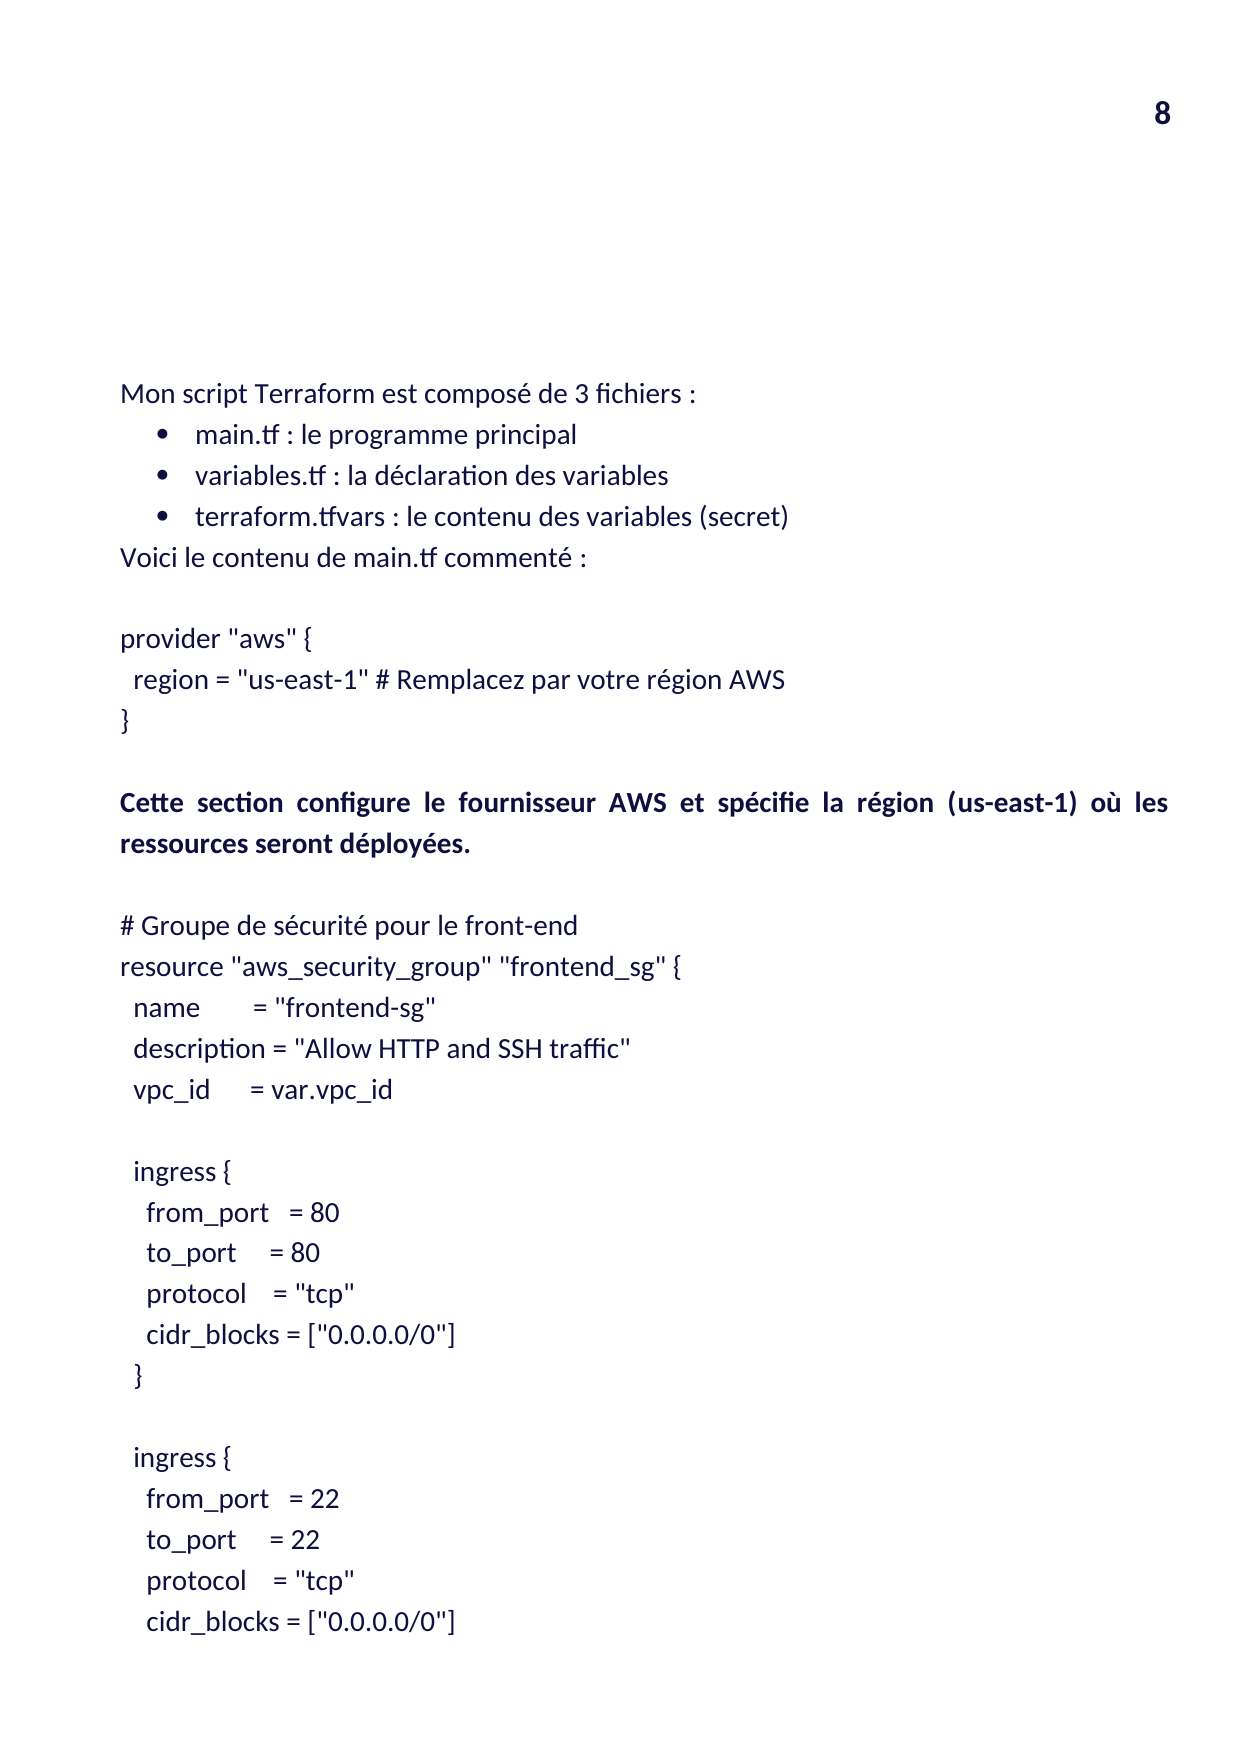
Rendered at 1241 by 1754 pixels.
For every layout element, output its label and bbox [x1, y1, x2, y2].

table_header [120, 334, 1168, 1644]
